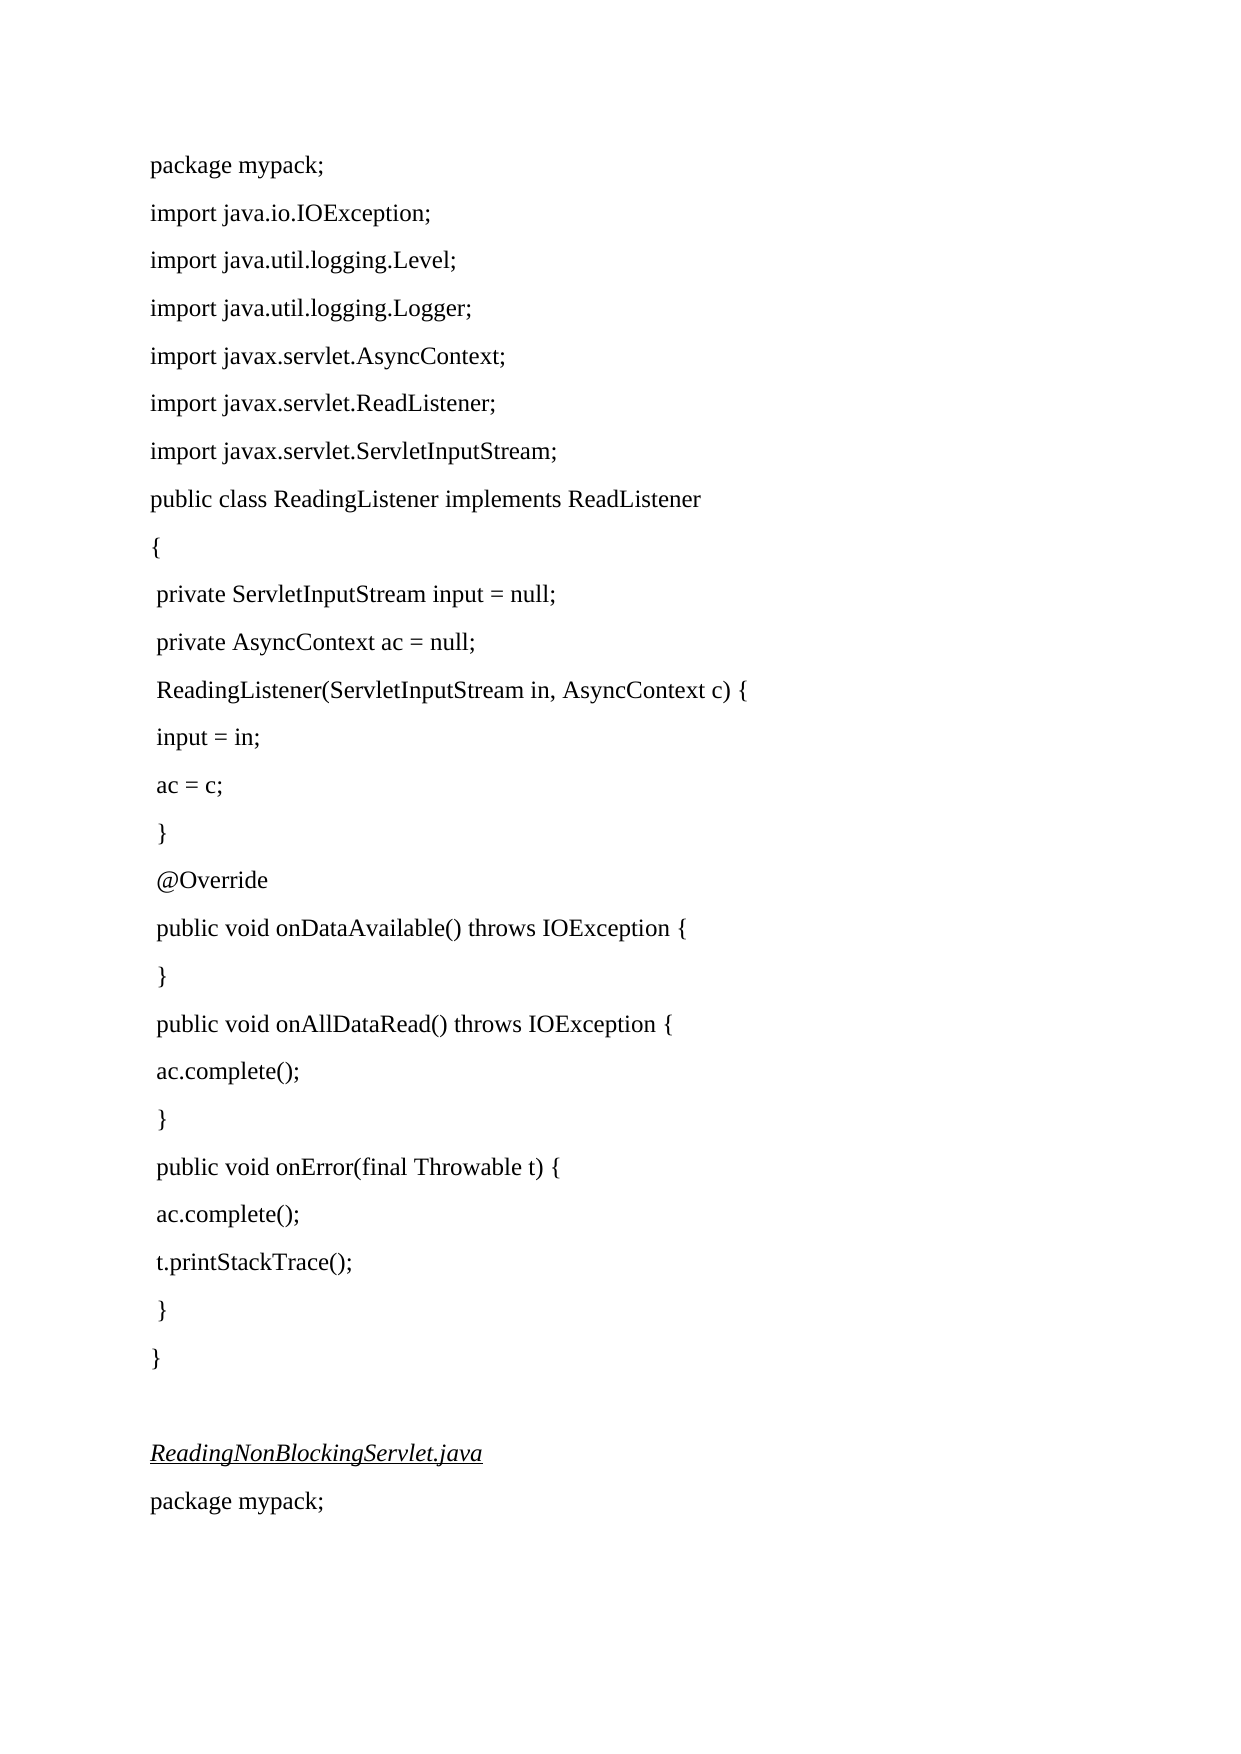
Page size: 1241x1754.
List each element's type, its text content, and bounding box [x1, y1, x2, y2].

text input = in; [150, 722, 1090, 751]
text } [150, 1295, 1090, 1324]
text } [150, 818, 1090, 847]
text ac = c; [150, 770, 1090, 799]
text public class ReadingListener implements ReadListener [150, 484, 1090, 513]
text { [150, 532, 1090, 560]
text } [150, 1104, 1090, 1133]
text public void onAllDataRead() throws IOException { [150, 1009, 1090, 1037]
text import java.util.logging.Logger; [150, 293, 1090, 322]
text public void onError(final Throwable t) { [150, 1152, 1090, 1181]
text ac.complete(); [150, 1199, 1090, 1228]
text public void onDataAvailable() throws IOException { [150, 913, 1090, 942]
text ReadingNonBlockingServlet.java [150, 1438, 1090, 1467]
text private AsyncContext ac = null; [150, 627, 1090, 656]
text private ServletInputStream input = null; [150, 579, 1090, 608]
text @Override [150, 866, 1090, 894]
text import javax.servlet.ServletInputStream; [150, 436, 1090, 465]
text } [150, 961, 1090, 990]
text package mypack; [150, 1486, 1090, 1514]
text import javax.servlet.ReadListener; [150, 388, 1090, 417]
text } [150, 1343, 1090, 1371]
text import java.io.IOException; [150, 198, 1090, 226]
text ac.complete(); [150, 1056, 1090, 1085]
text package mypack; [150, 150, 1090, 179]
text ReadingListener(ServletInputStream in, AsyncContext c) { [150, 675, 1090, 703]
text import java.util.logging.Level; [150, 245, 1090, 274]
text import javax.servlet.AsyncContext; [150, 341, 1090, 369]
text t.printStackTrace(); [150, 1247, 1090, 1276]
